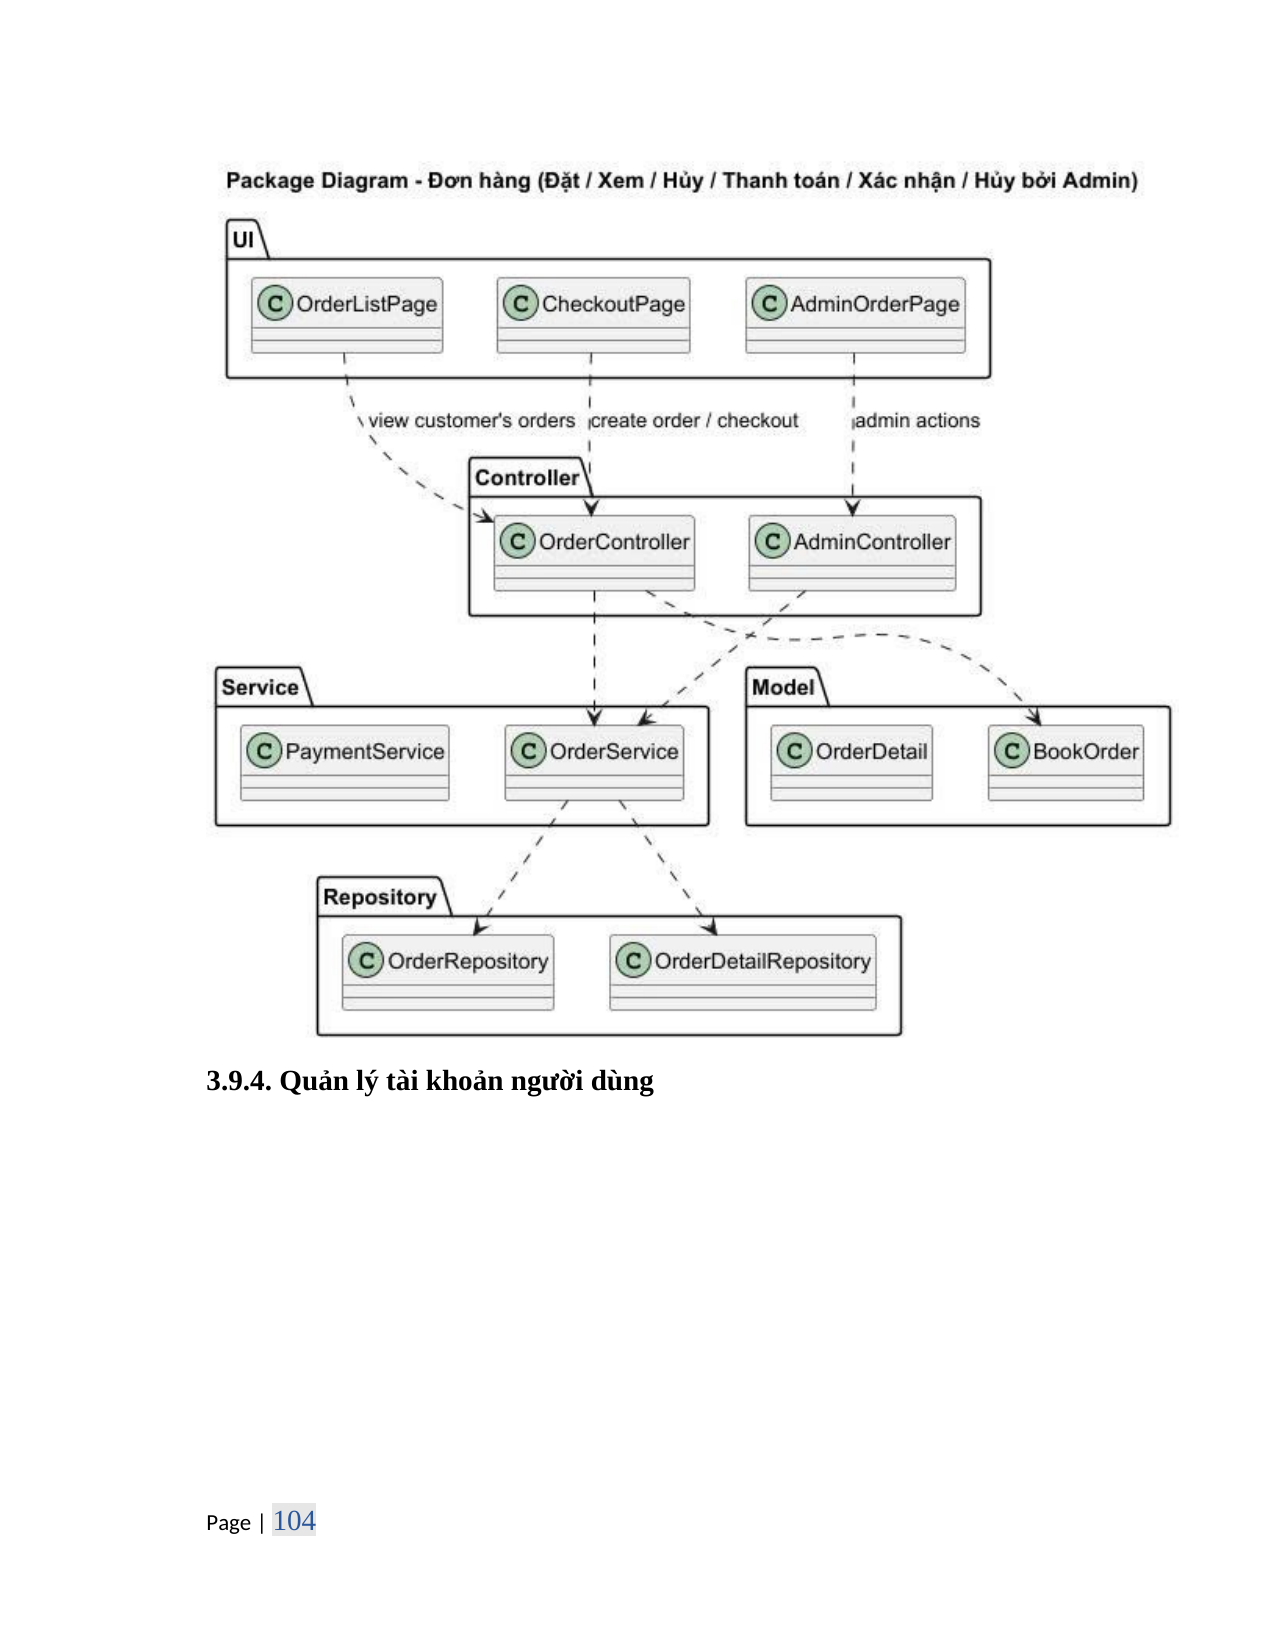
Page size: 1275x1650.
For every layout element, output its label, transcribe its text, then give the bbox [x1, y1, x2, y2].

picture [206, 150, 1179, 1044]
text 3.9.4. Quản lý tài khoản người dùng [206, 1063, 1187, 1097]
